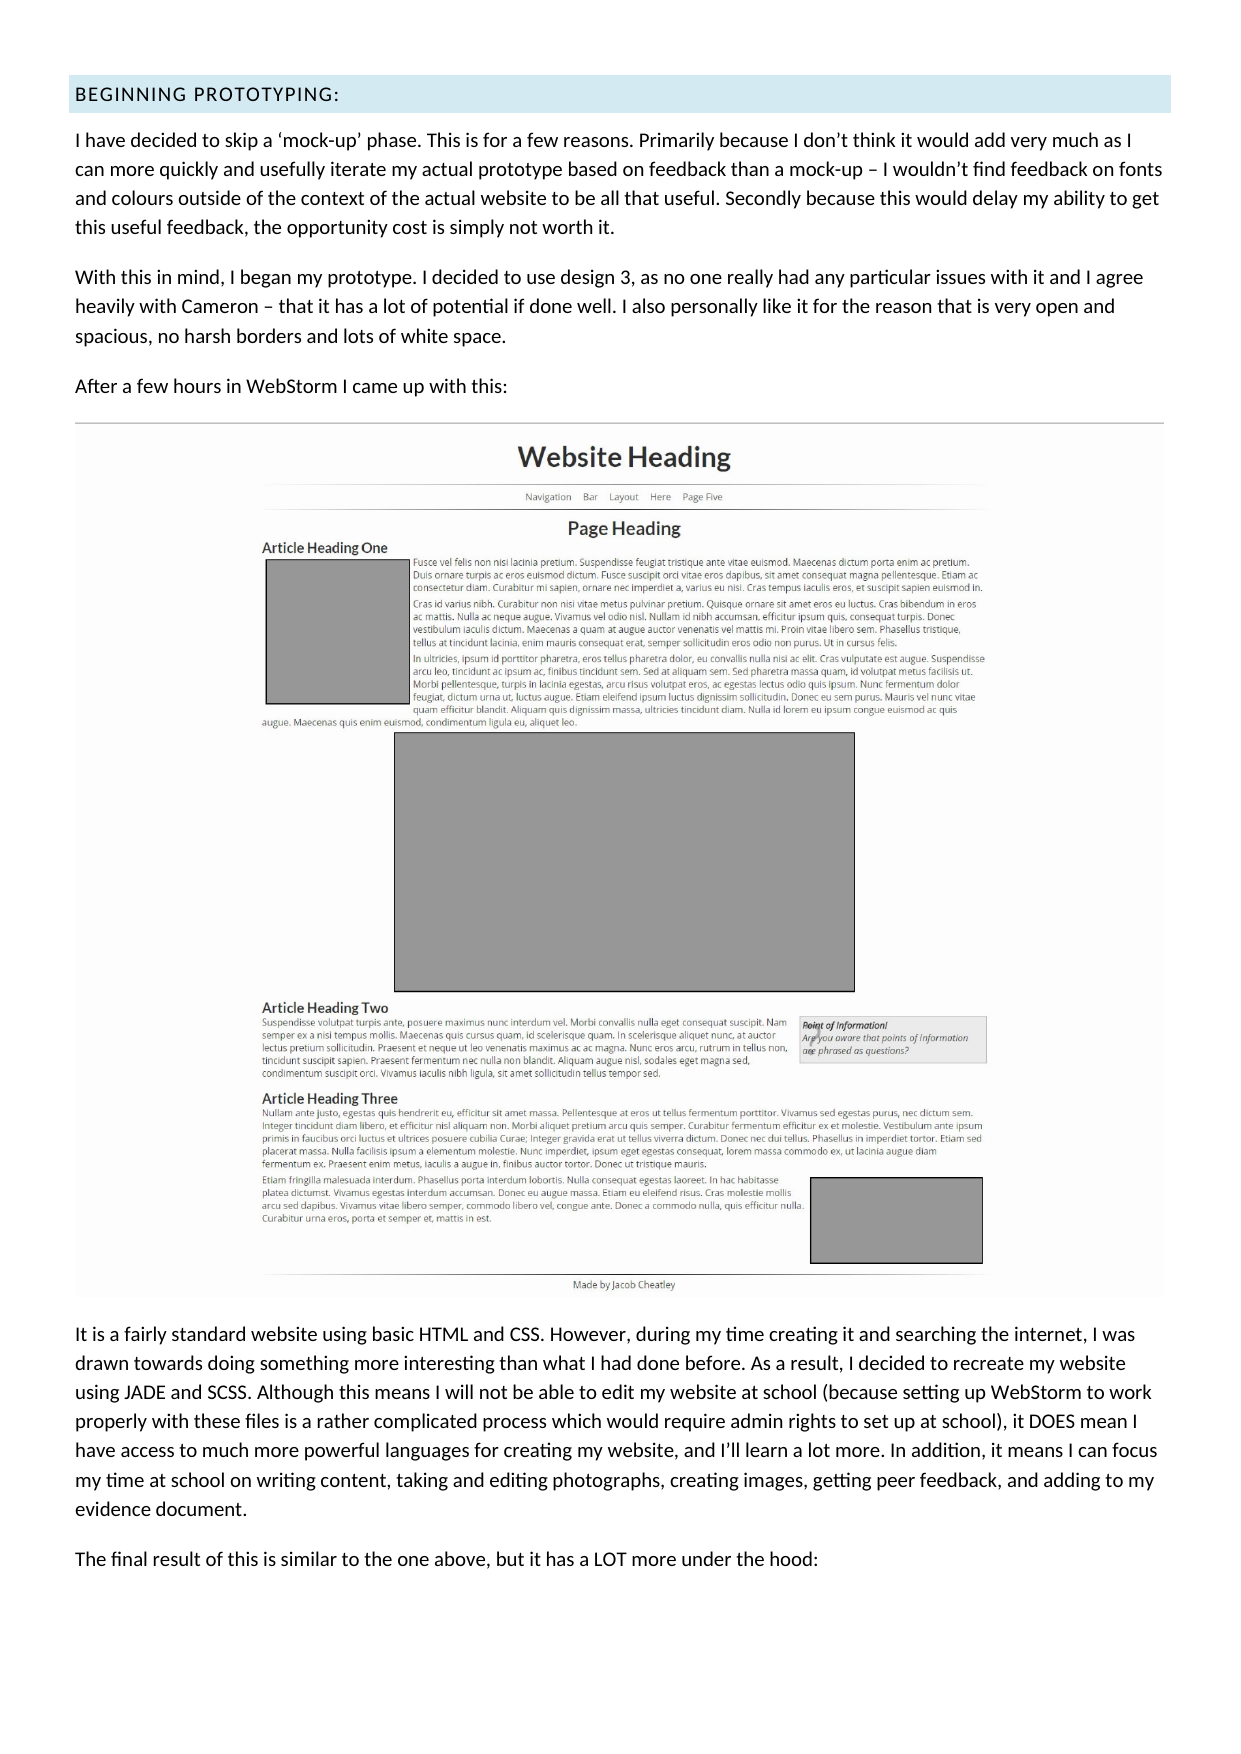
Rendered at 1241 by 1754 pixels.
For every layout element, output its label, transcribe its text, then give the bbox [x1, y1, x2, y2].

subtitle Beginning Prototyping: [75, 81, 1165, 107]
text With this in mind, I began my prototype. I decided to use design 3, as no one really had any particular issues with it and I agree heavily with Cameron – that it has a lot of potential if done well. I also personally like it for the reason that is very open and spacious, no harsh borders and lots of white space. [75, 264, 1165, 348]
text The final result of this is similar to the one above, but it has a LOT more under the hood: [75, 1546, 1165, 1571]
text After a few hours in WebStorm I came up with this: [75, 373, 1165, 398]
text It is a fairly standard website using basic HTML and CSS. However, during my time creating it and searching the internet, I was drawn towards doing something more interesting than what I had done before. As a result, I decided to recreate my website using JADE and SCSS. Although this means I will not be able to edit my website at school (because setting up WebStorm to work properly with these files is a rather complicated process which would require admin rights to set up at school), it DOES mean I have access to much more powerful languages for creating my website, and I’ll learn a lot more. In addition, it means I can focus my time at school on writing content, taking and editing photographs, creating images, getting peer feedback, and adding to my evidence document. [75, 1321, 1165, 1521]
picture [75, 422, 1164, 1297]
text I have decided to skip a ‘mock-up’ phase. This is for a few reasons. Primarily because I don’t think it would add very much as I can more quickly and usefully iterate my actual prototype based on feedback than a mock-up – I wouldn’t find feedback on fonts and colours outside of the context of the actual website to be all that useful. Secondly because this would delay my ability to get this useful feedback, the opportunity cost is simply not worth it. [75, 127, 1165, 240]
